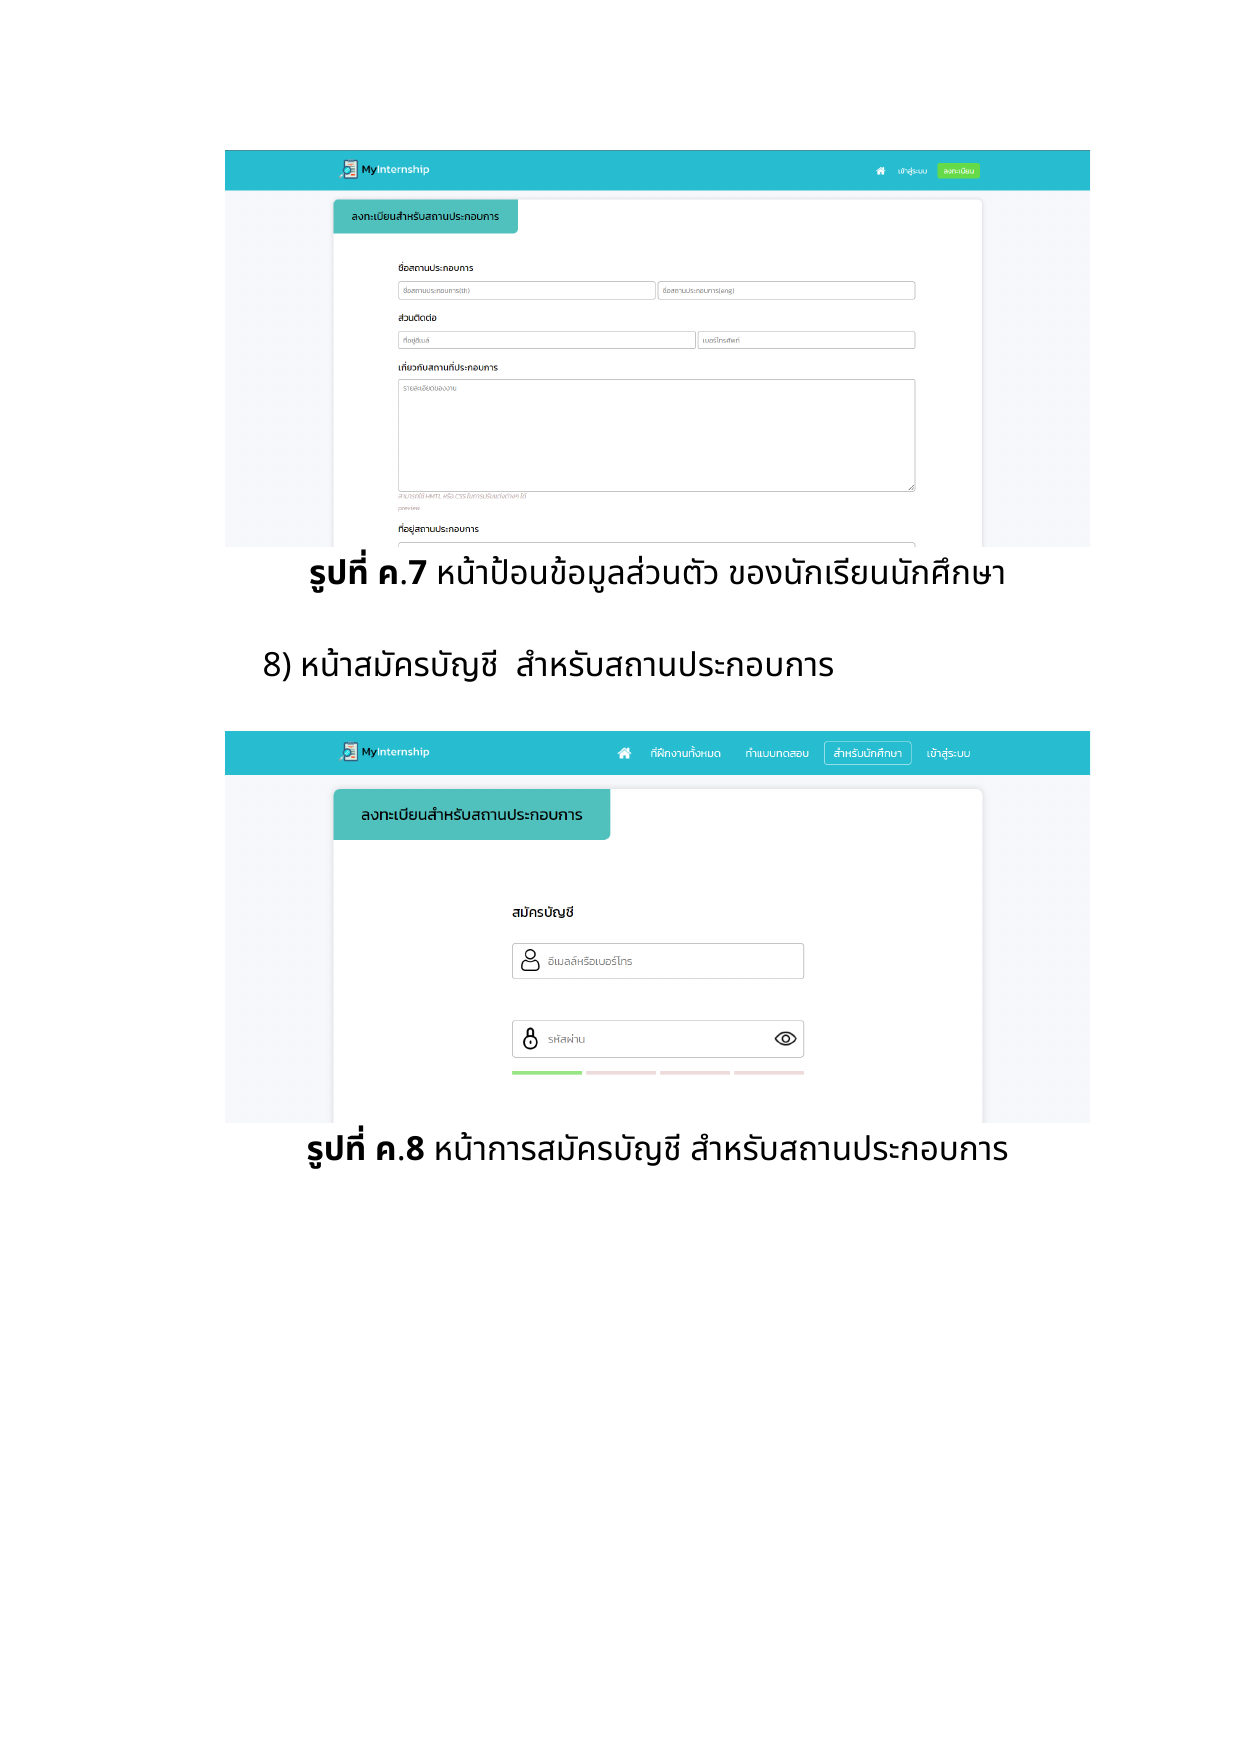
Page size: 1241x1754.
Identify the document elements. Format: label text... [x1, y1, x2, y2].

picture [225, 150, 1091, 547]
list รูปที่ ค.8 หน้าการสมัครบัญชี สำหรับสถานประกอบการ [225, 1125, 1090, 1176]
list รูปที่ ค.7 หน้าป้อนข้อมูลส่วนตัว ของนักเรียนนักศึกษา [225, 549, 1090, 599]
picture [225, 731, 1091, 1123]
list หน้าสมัครบัญชี สำหรับสถานประกอบการ [262, 640, 1090, 691]
